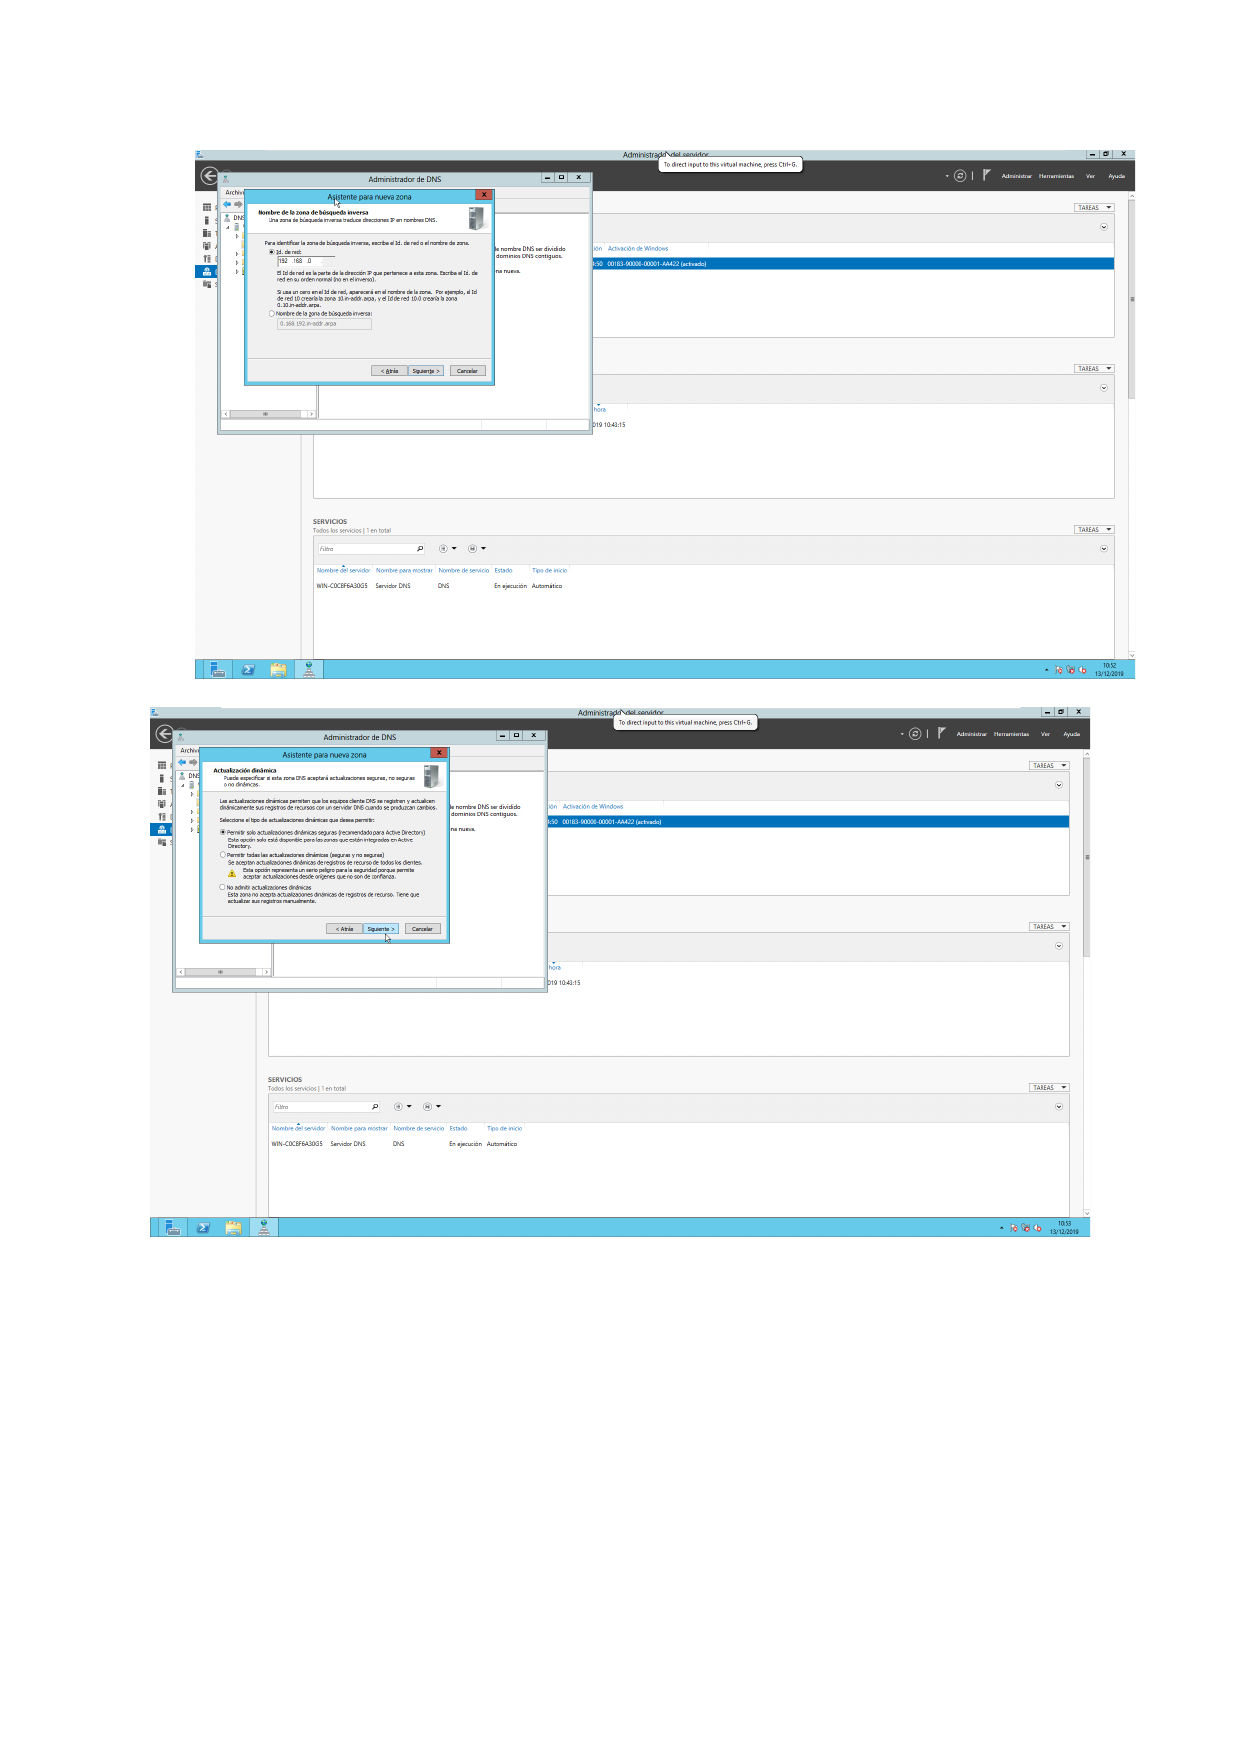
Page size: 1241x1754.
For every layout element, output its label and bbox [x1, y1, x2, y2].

picture [195, 150, 1136, 679]
picture [150, 707, 1091, 1237]
